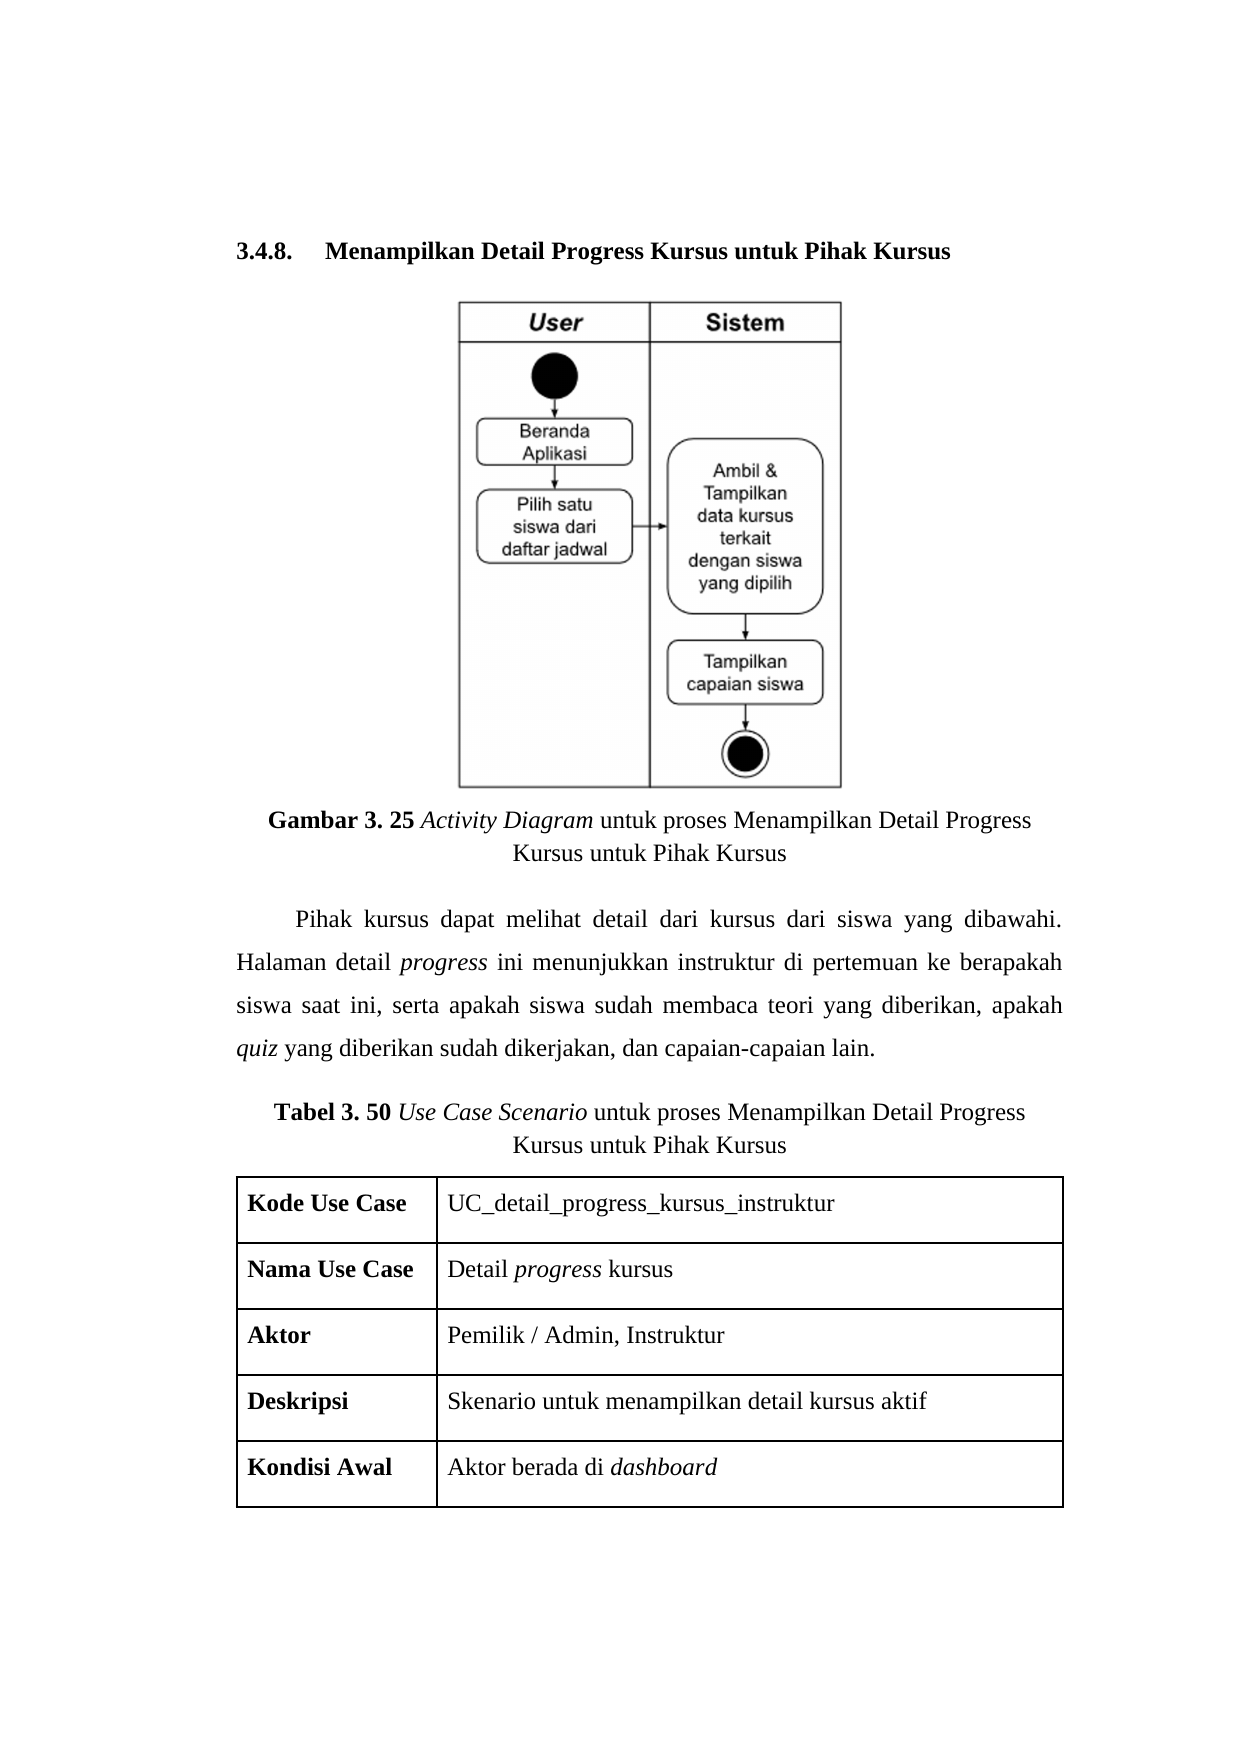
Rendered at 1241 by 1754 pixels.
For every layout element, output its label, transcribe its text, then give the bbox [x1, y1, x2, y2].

table_cell Nama Use Case [238, 1244, 436, 1308]
picture [456, 300, 843, 791]
table_cell Aktor [238, 1310, 436, 1374]
text Gambar 3. 25 Activity Diagram untuk proses Menampilkan Detail Progress Kursus untuk Pihak Kursus [236, 805, 1063, 866]
subtitle Menampilkan Detail Progress Kursus untuk Pihak Kursus [236, 236, 1063, 265]
table_header Kode Use Case [238, 1178, 436, 1242]
text Tabel 3. 50 Use Case Scenario untuk proses Menampilkan Detail Progress Kursus untuk Pihak Kursus [236, 1097, 1063, 1159]
table_cell Skenario untuk menampilkan detail kursus aktif [438, 1376, 1062, 1440]
table_cell Kondisi Awal [238, 1442, 436, 1506]
table_cell Aktor berada di dashboard [438, 1442, 1062, 1506]
table_cell Deskripsi [238, 1376, 436, 1440]
table_cell Detail progress kursus [438, 1244, 1062, 1308]
table_cell Pemilik / Admin, Instruktur [438, 1310, 1062, 1374]
text Pihak kursus dapat melihat detail dari kursus dari siswa yang dibawahi. Halaman detail progress ini menunjukkan instruktur di pertemuan ke berapakah siswa saat ini, serta apakah siswa sudah membaca teori yang diberikan, apakah quiz yang diberikan sudah dikerjakan, dan capaian-capaian lain. [236, 904, 1063, 1062]
table_header UC_detail_progress_kursus_instruktur [438, 1178, 1062, 1242]
